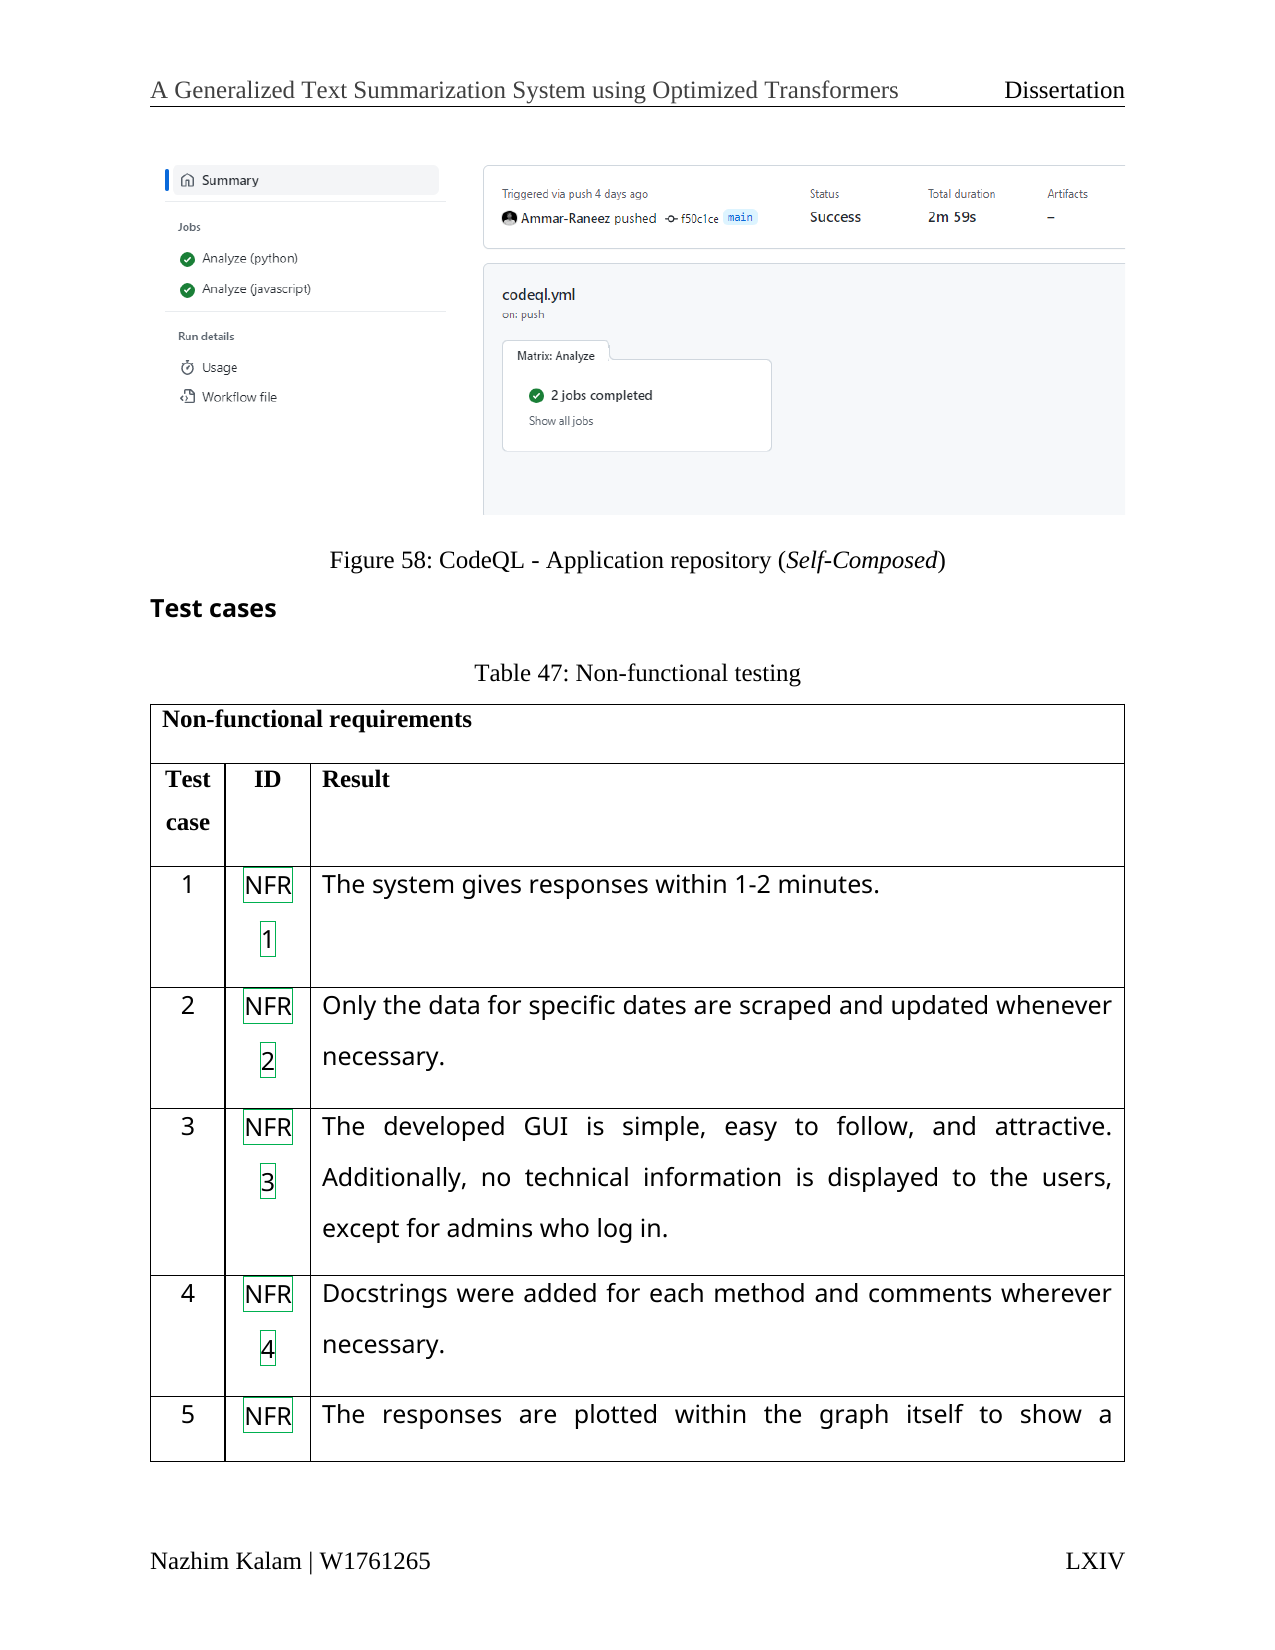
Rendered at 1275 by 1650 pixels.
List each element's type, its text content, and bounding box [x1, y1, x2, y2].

table_cell Docstrings were added for each method and comments wherever necessary. [311, 1276, 1124, 1396]
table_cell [311, 1397, 1124, 1461]
table_cell NFR5 [226, 1397, 310, 1461]
text Figure 58: CodeQL - Application repository (Self-Composed) [150, 545, 1125, 574]
table_cell ID [226, 764, 310, 866]
table_cell 5 [151, 1397, 224, 1461]
table_cell NFR2 [226, 988, 310, 1108]
table_cell 1 [151, 867, 224, 987]
table_cell Test case [151, 764, 224, 866]
table_cell The system gives responses within 1-2 minutes. [311, 867, 1124, 987]
text Table 47: Non-functional testing [150, 658, 1125, 687]
table_cell 2 [151, 988, 224, 1108]
table_cell 3 [151, 1109, 224, 1275]
picture [150, 150, 1125, 515]
table_header Non-functional requirements [151, 705, 1124, 763]
table_cell 4 [151, 1276, 224, 1396]
table_cell Result [311, 764, 1124, 866]
text Test cases [150, 590, 1125, 624]
table_cell NFR4 [226, 1276, 310, 1396]
table_cell NFR1 [226, 867, 310, 987]
table_cell NFR3 [226, 1109, 310, 1275]
table_cell Only the data for specific dates are scraped and updated whenever necessary. [311, 988, 1124, 1108]
table_cell The developed GUI is simple, easy to follow, and attractive. Additionally, no technical information is displayed to the users, except for admins who log in. [311, 1109, 1124, 1275]
